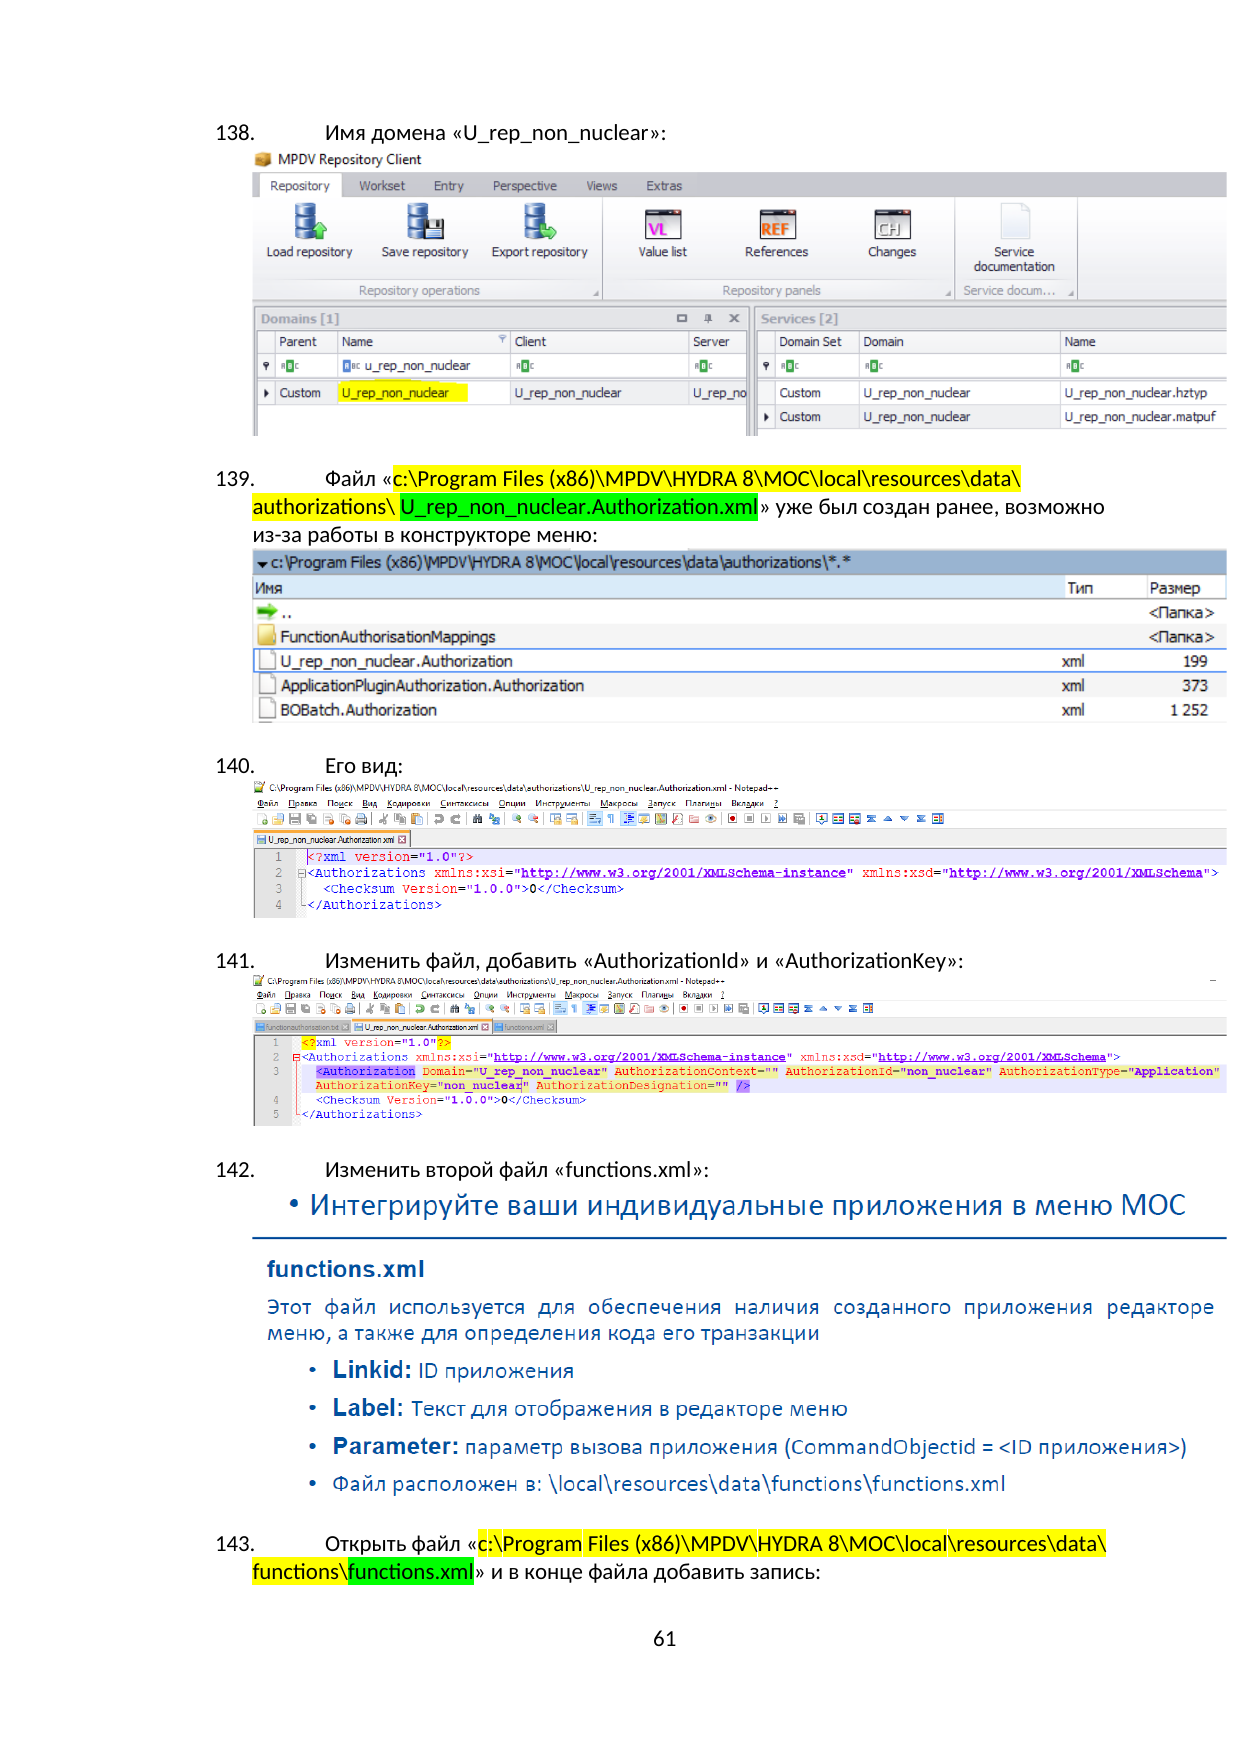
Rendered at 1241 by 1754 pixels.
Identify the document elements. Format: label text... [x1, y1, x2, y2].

picture [252, 548, 1227, 723]
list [215, 1529, 1152, 1585]
picture [252, 1182, 1227, 1500]
picture [252, 973, 1227, 1126]
picture [252, 779, 1227, 918]
picture [252, 146, 1227, 436]
